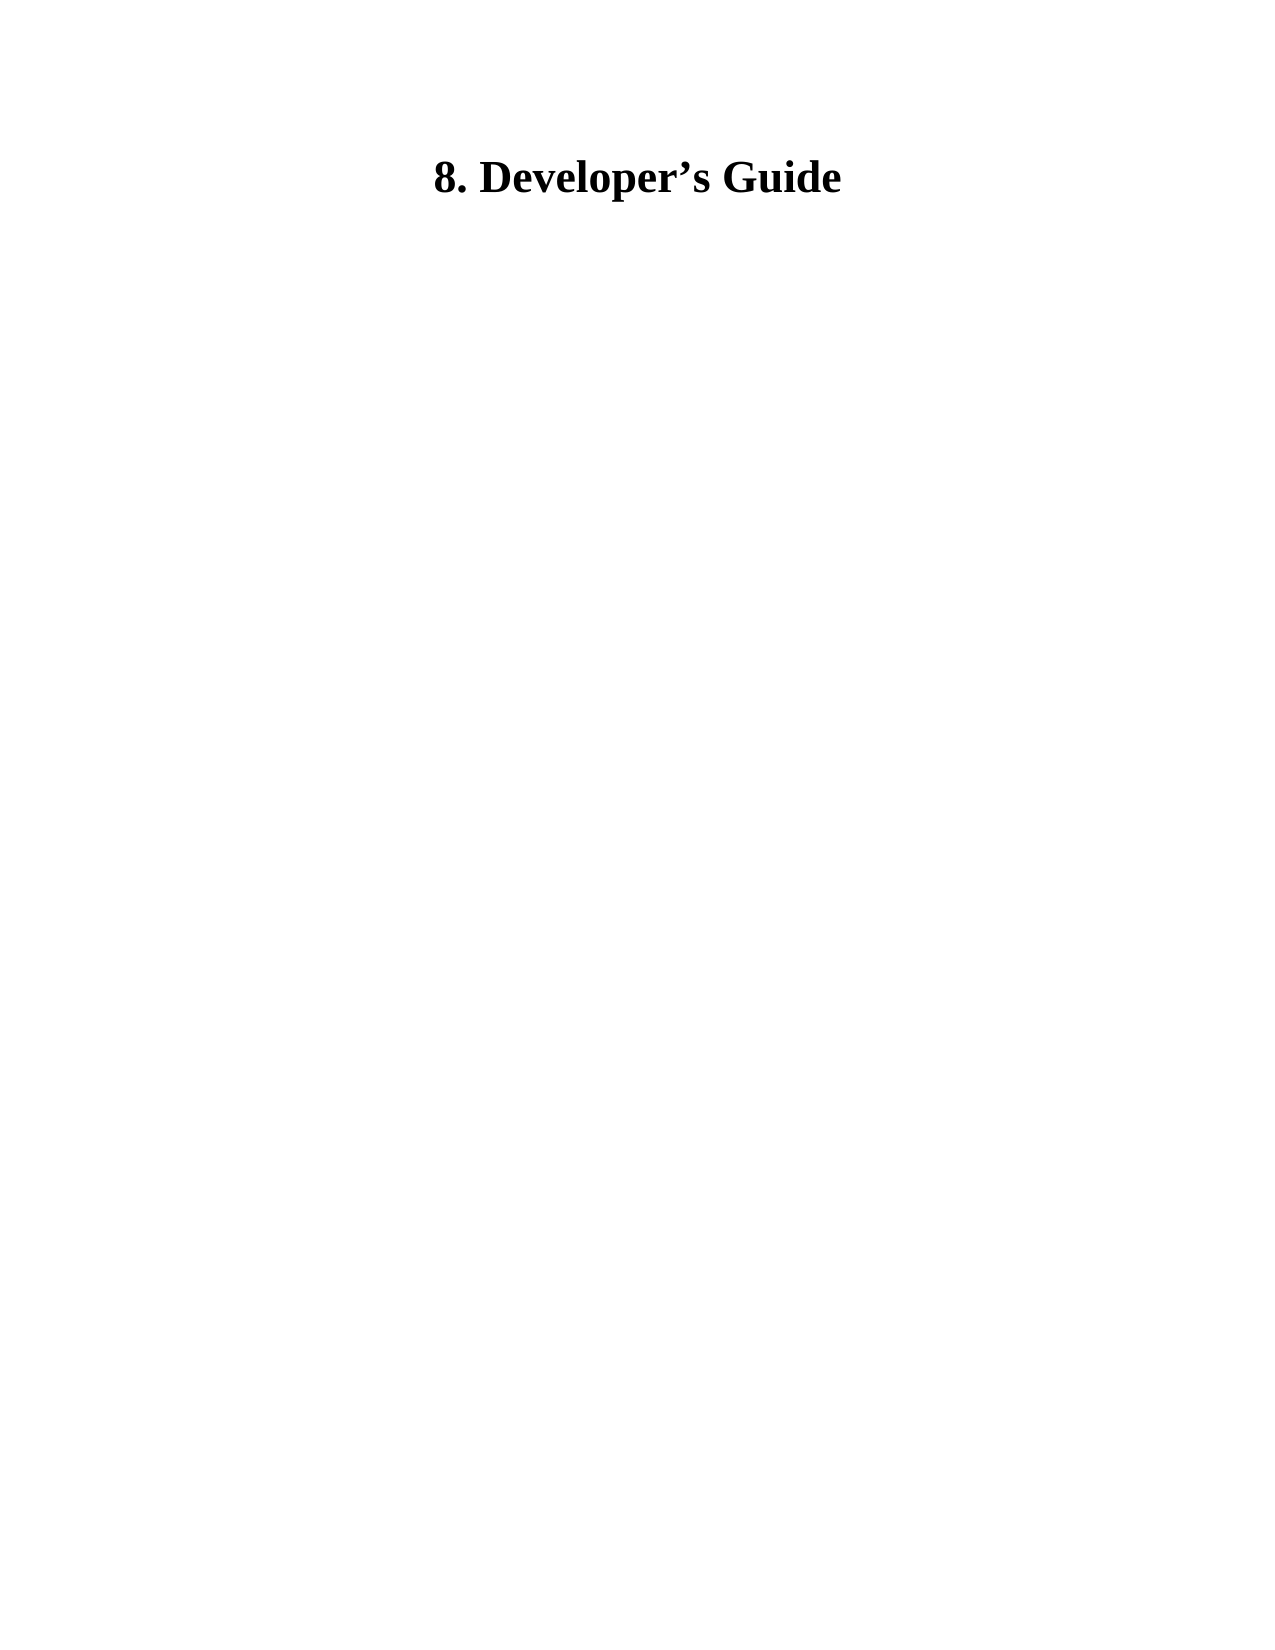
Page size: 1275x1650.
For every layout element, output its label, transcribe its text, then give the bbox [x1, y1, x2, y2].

text 8. Developer’s Guide [150, 150, 1125, 203]
